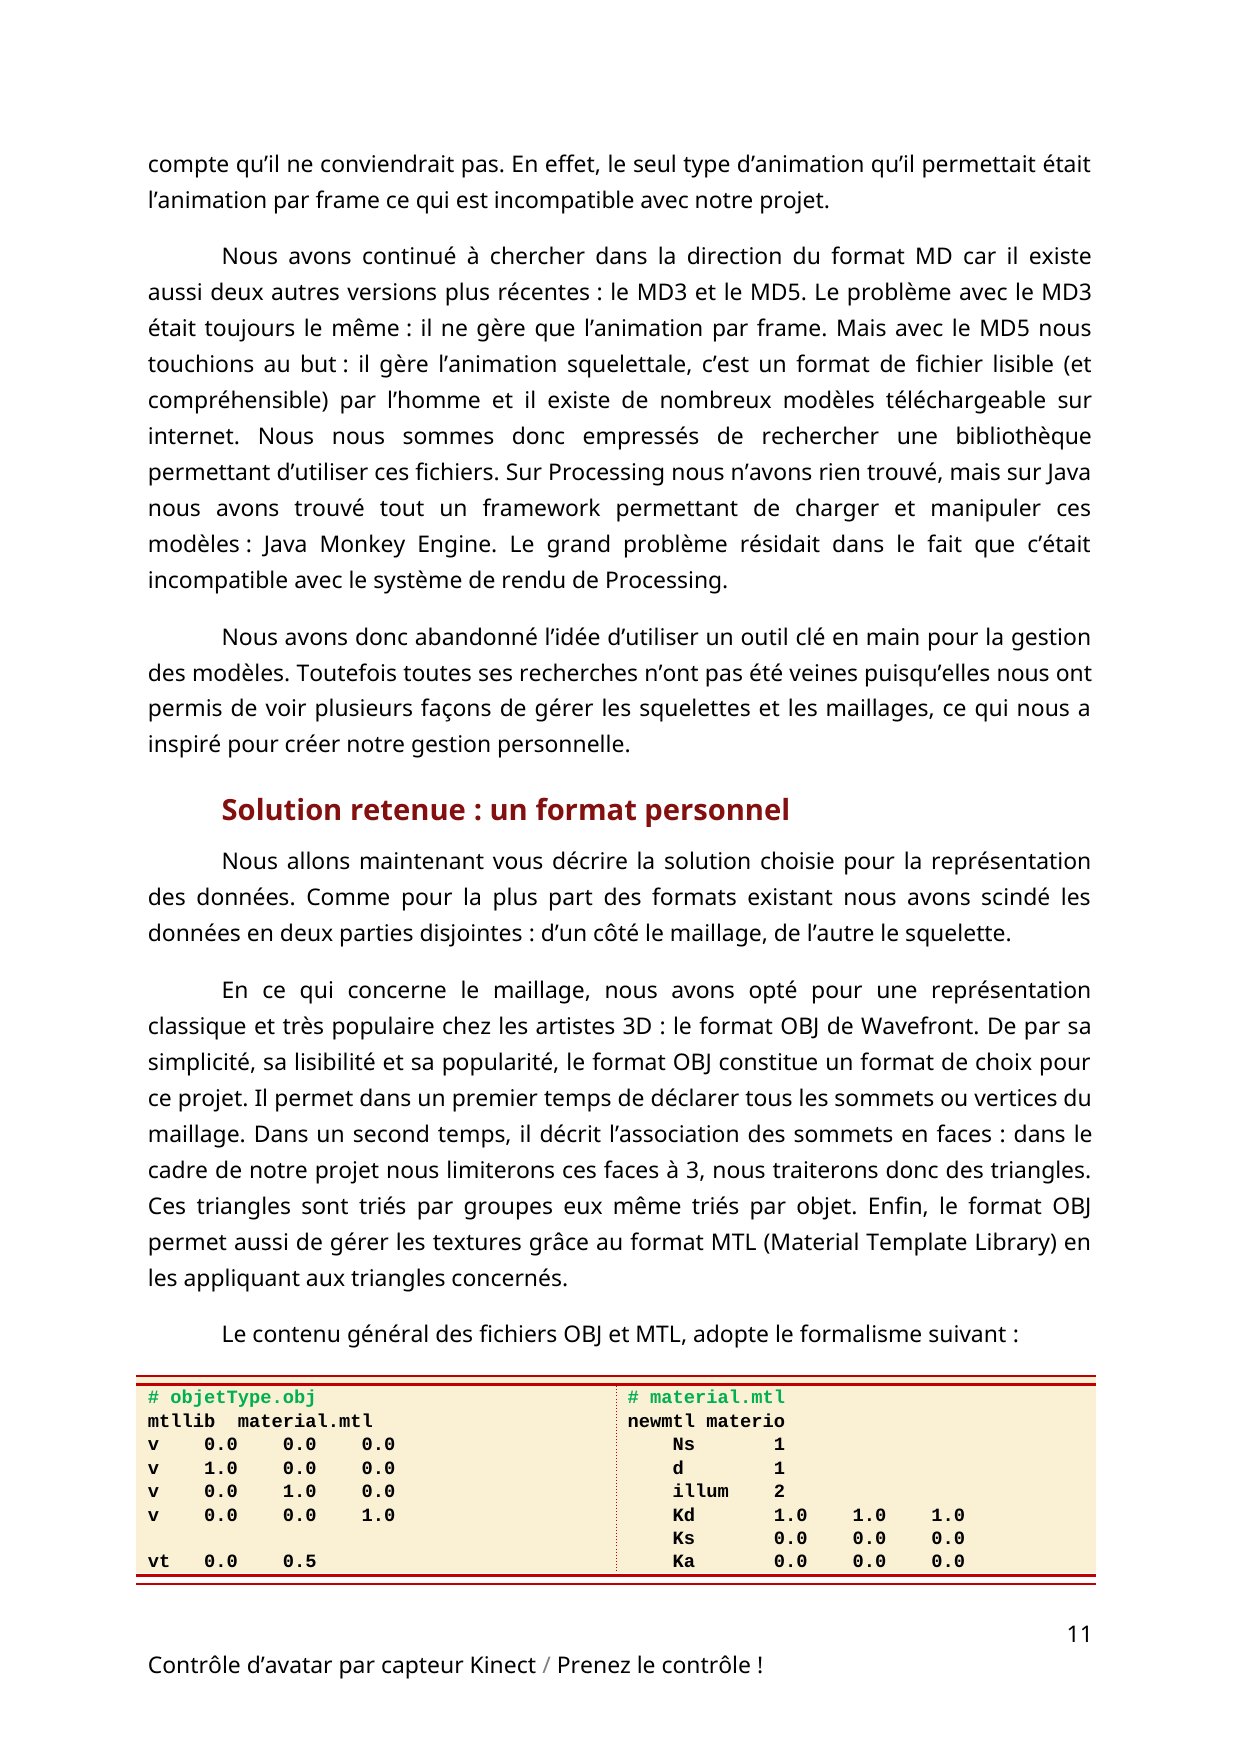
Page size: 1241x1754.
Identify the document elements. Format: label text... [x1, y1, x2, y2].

subtitle Solution retenue : un format personnel [148, 789, 1093, 829]
text Le contenu général des fichiers OBJ et MTL, adopte le formalisme suivant : [148, 1318, 1093, 1349]
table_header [616, 1386, 1096, 1573]
text Nous avons continué à chercher dans la direction du format MD car il existe aussi deux autres versions plus récentes : le MD3 et le MD5. Le problème avec le MD3 était toujours le même : il ne gère que l’animation par frame. Mais avec le MD5 nous touchions au but : il gère l’animation squelettale, c’est un format de fichier lisible (et compréhensible) par l’homme et il existe de nombreux modèles téléchargeable sur internet. Nous nous sommes donc empressés de rechercher une bibliothèque permettant d’utiliser ces fichiers. Sur Processing nous n’avons rien trouvé, mais sur Java nous avons trouvé tout un framework permettant de charger et manipuler ces modèles : Java Monkey Engine. Le grand problème résidait dans le fait que c’était incompatible avec le système de rendu de Processing. [148, 240, 1093, 595]
text Nous allons maintenant vous décrire la solution choisie pour la représentation des données. Comme pour la plus part des formats existant nous avons scindé les données en deux parties disjointes : d’un côté le maillage, de l’autre le squelette. [148, 845, 1093, 948]
text Nous avons donc abandonné l’idée d’utiliser un outil clé en main pour la gestion des modèles. Toutefois toutes ses recherches n’ont pas été veines puisqu’elles nous ont permis de voir plusieurs façons de gérer les squelettes et les maillages, ce qui nous a inspiré pour créer notre gestion personnelle. [148, 621, 1093, 759]
text En ce qui concerne le maillage, nous avons opté pour une représentation classique et très populaire chez les artistes 3D : le format OBJ de Wavefront. De par sa simplicité, sa lisibilité et sa popularité, le format OBJ constitue un format de choix pour ce projet. Il permet dans un premier temps de déclarer tous les sommets ou vertices du maillage. Dans un second temps, il décrit l’association des sommets en faces : dans le cadre de notre projet nous limiterons ces faces à 3, nous traiterons donc des triangles. Ces triangles sont triés par groupes eux même triés par objet. Enfin, le format OBJ permet aussi de gérer les textures grâce au format MTL (Material Template Library) en les appliquant aux triangles concernés. [148, 974, 1093, 1293]
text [148, 148, 1093, 215]
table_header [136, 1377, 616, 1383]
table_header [136, 1386, 616, 1573]
